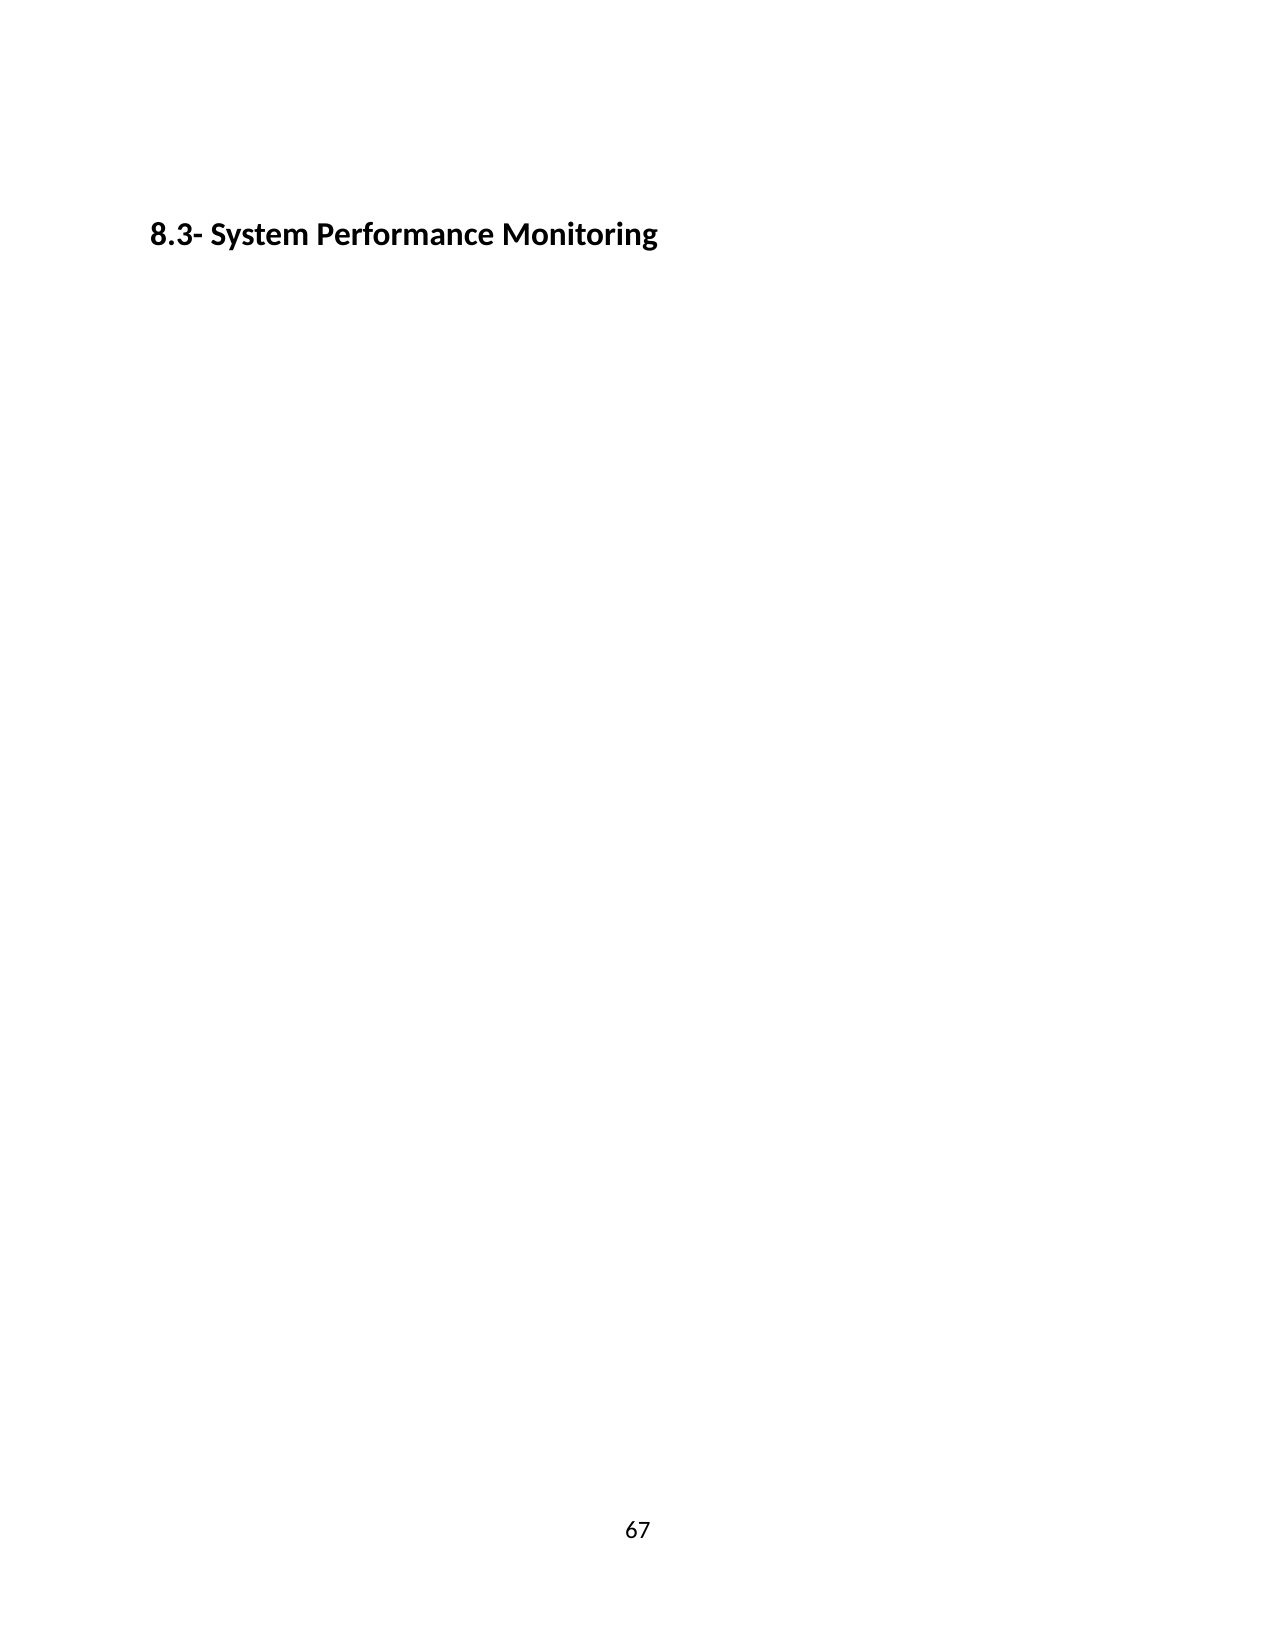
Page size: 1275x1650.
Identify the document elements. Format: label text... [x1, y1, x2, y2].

text 8.3- System Performance Monitoring [150, 213, 1125, 254]
